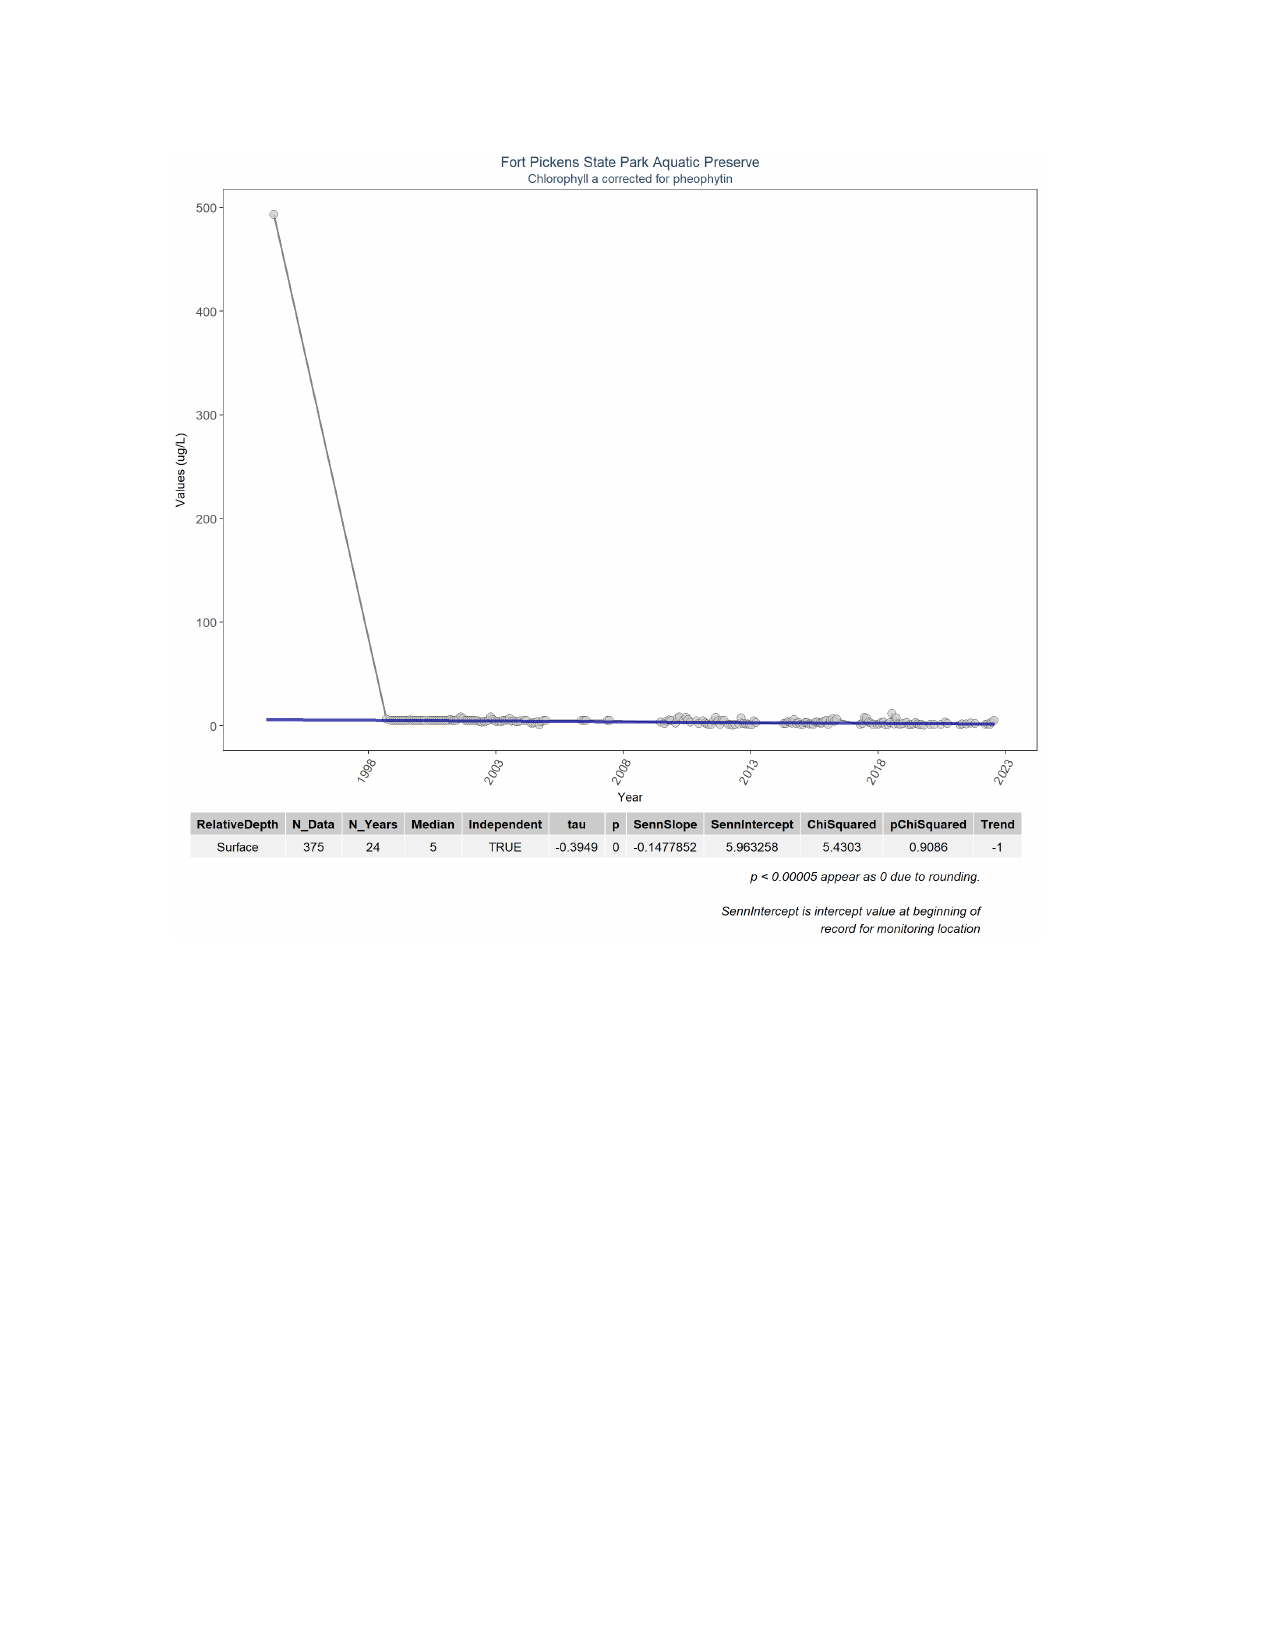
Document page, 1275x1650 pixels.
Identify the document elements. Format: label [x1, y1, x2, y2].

picture [168, 150, 1044, 938]
